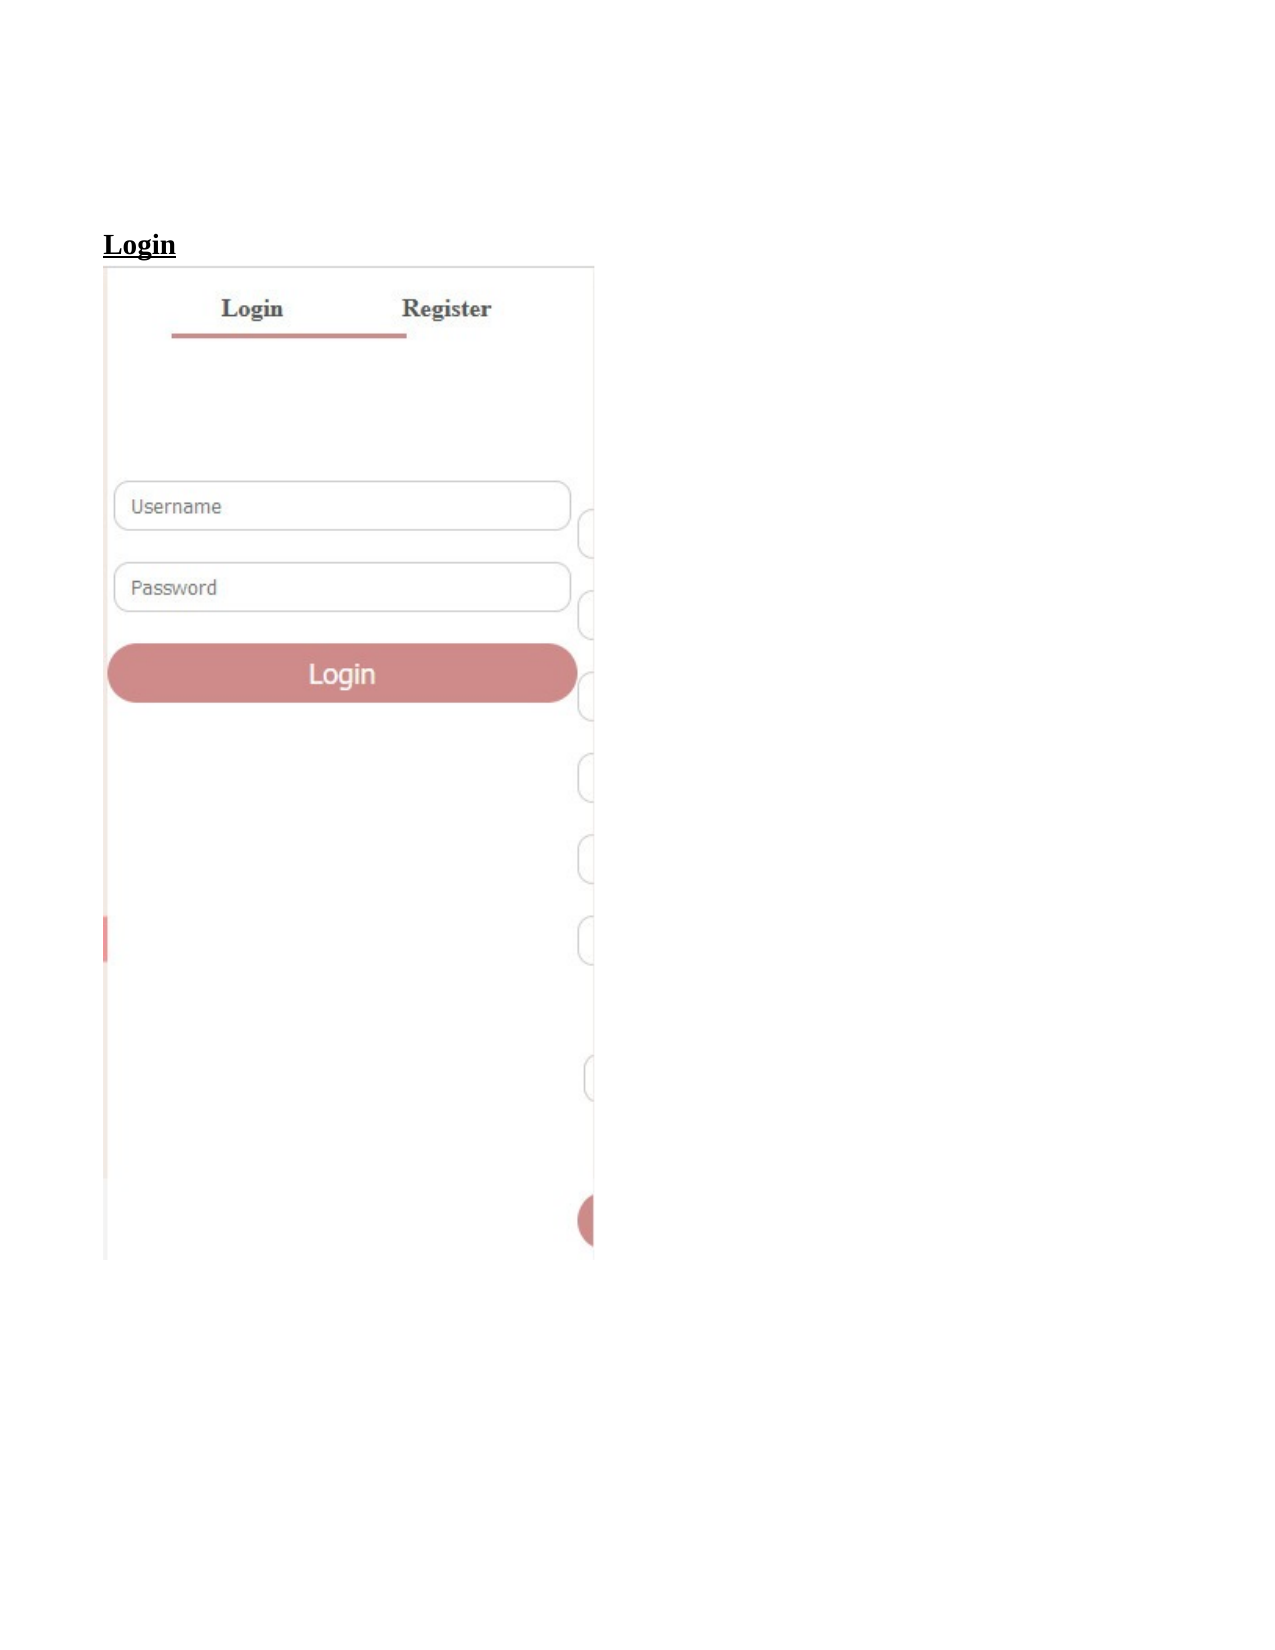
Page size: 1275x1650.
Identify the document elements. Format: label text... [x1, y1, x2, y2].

text Login [103, 227, 1200, 261]
picture [103, 265, 595, 1260]
